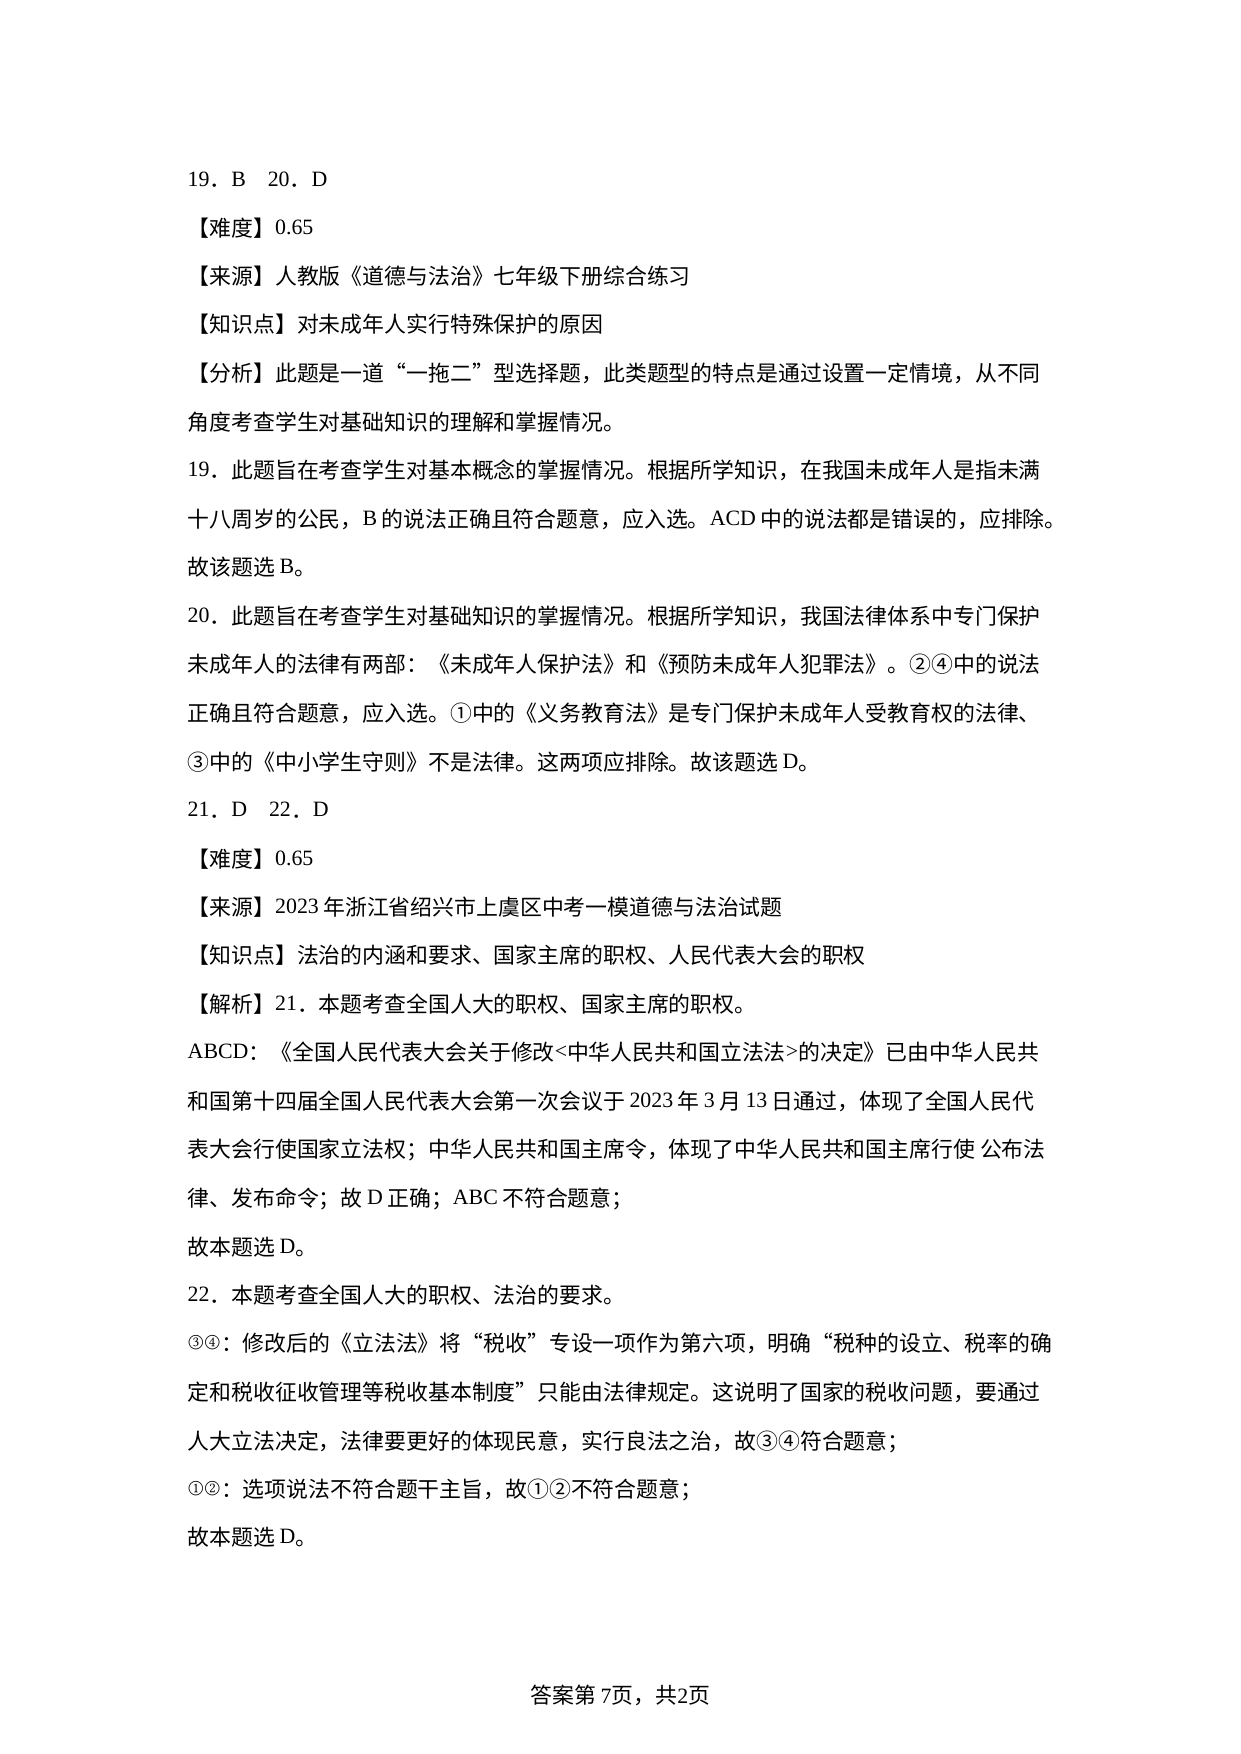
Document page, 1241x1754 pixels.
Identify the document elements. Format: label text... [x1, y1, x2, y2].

text 【分析】此题是一道“一拖二”型选择题，此类题型的特点是通过设置一定情境，从不同角度考查学生对基础知识的理解和掌握情况。 [187, 355, 1053, 437]
text 【解析】21．本题考查全国人大的职权、国家主席的职权。 [187, 986, 1053, 1019]
text 【难度】0.65 [187, 210, 1053, 243]
text 【知识点】对未成年人实行特殊保护的原因 [187, 307, 1053, 339]
text 22．本题考查全国人大的职权、法治的要求。 [187, 1277, 1053, 1310]
text ①②：选项说法不符合题干主旨，故①②不符合题意； [187, 1472, 1053, 1504]
text 19．B 20．D [187, 162, 1053, 194]
text 【难度】0.65 [187, 841, 1053, 874]
text 故本题选D。 [187, 1229, 1053, 1262]
text 【来源】2023年浙江省绍兴市上虞区中考一模道德与法治试题 [187, 889, 1053, 922]
text 【来源】人教版《道德与法治》七年级下册综合练习 [187, 259, 1053, 291]
text 20．此题旨在考查学生对基础知识的掌握情况。根据所学知识，我国法律体系中专门保护未成年人的法律有两部：《未成年人保护法》和《预防未成年人犯罪法》。②④中的说法正确且符合题意，应入选。①中的《义务教育法》是专门保护未成年人受教育权的法律、③中的《中小学生守则》不是法律。这两项应排除。故该题选D。 [187, 598, 1053, 777]
text ABCD：《全国人民代表大会关于修改<中华人民共和国立法法>的决定》已由中华人民共和国第十四届全国人民代表大会第一次会议于2023年3月13日通过，体现了全国人民代表大会行使国家立法权；中华人民共和国主席令，体现了中华人民共和国主席行使 公布法律、发布命令；故D正确；ABC不符合题意； [187, 1034, 1053, 1213]
text 故本题选D。 [187, 1520, 1053, 1552]
text 19．此题旨在考查学生对基本概念的掌握情况。根据所学知识，在我国未成年人是指未满十八周岁的公民，B的说法正确且符合题意，应入选。ACD中的说法都是错误的，应排除。故该题选B。 [187, 452, 1053, 582]
text ③④：修改后的《立法法》将“税收”专设一项作为第六项，明确“税种的设立、税率的确定和税收征收管理等税收基本制度”只能由法律规定。这说明了国家的税收问题，要通过人大立法决定，法律要更好的体现民意，实行良法之治，故③④符合题意； [187, 1326, 1053, 1456]
text 21．D 22．D [187, 793, 1053, 825]
text 【知识点】法治的内涵和要求、国家主席的职权、人民代表大会的职权 [187, 938, 1053, 970]
